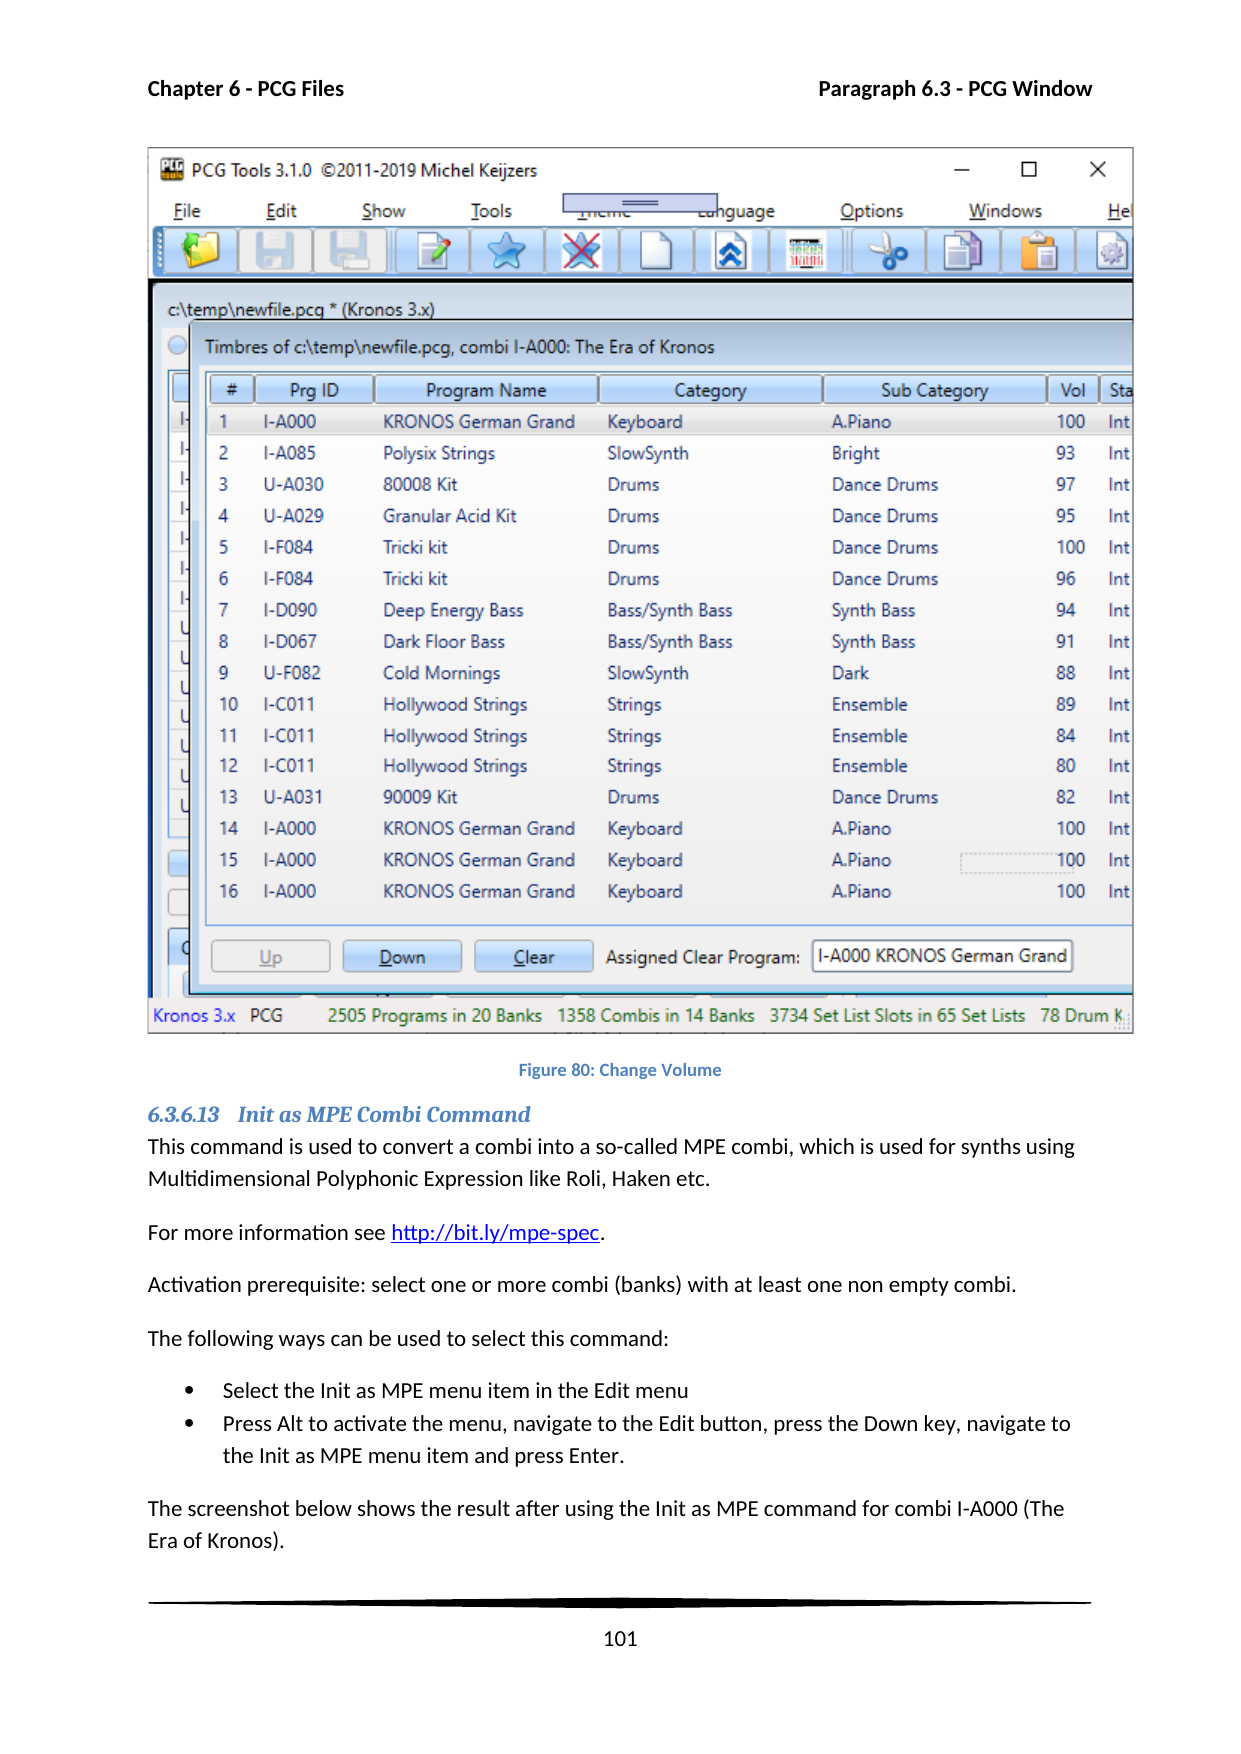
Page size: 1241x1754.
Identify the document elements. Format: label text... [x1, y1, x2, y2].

list Press Alt to activate the menu, navigate to the Edit button, press the Down key, navigate to the Init as MPE menu item and press Enter. [185, 1409, 1093, 1469]
picture [147, 147, 1134, 1034]
list Select the Init as MPE menu item in the Edit menu [185, 1377, 1093, 1405]
text Activation prerequisite: select one or more combi (banks) with at least one non empty combi. [148, 1271, 1093, 1299]
text The screenshot below shows the result after using the Init as MPE command for combi I-A000 (The Era of Kronos). [148, 1494, 1093, 1554]
text The following ways can be used to select this command: [148, 1324, 1093, 1352]
subtitle Init as MPE Combi Command [148, 1102, 1093, 1128]
text This command is used to convert a combi into a so-called MPE combi, which is used for synths using Multidimensional Polyphonic Expression like Roli, Haken etc. [148, 1132, 1093, 1193]
text For more information see http://bit.ly/mpe-spec. [148, 1218, 1093, 1246]
text Figure 80: Change Volume [148, 1058, 1093, 1081]
